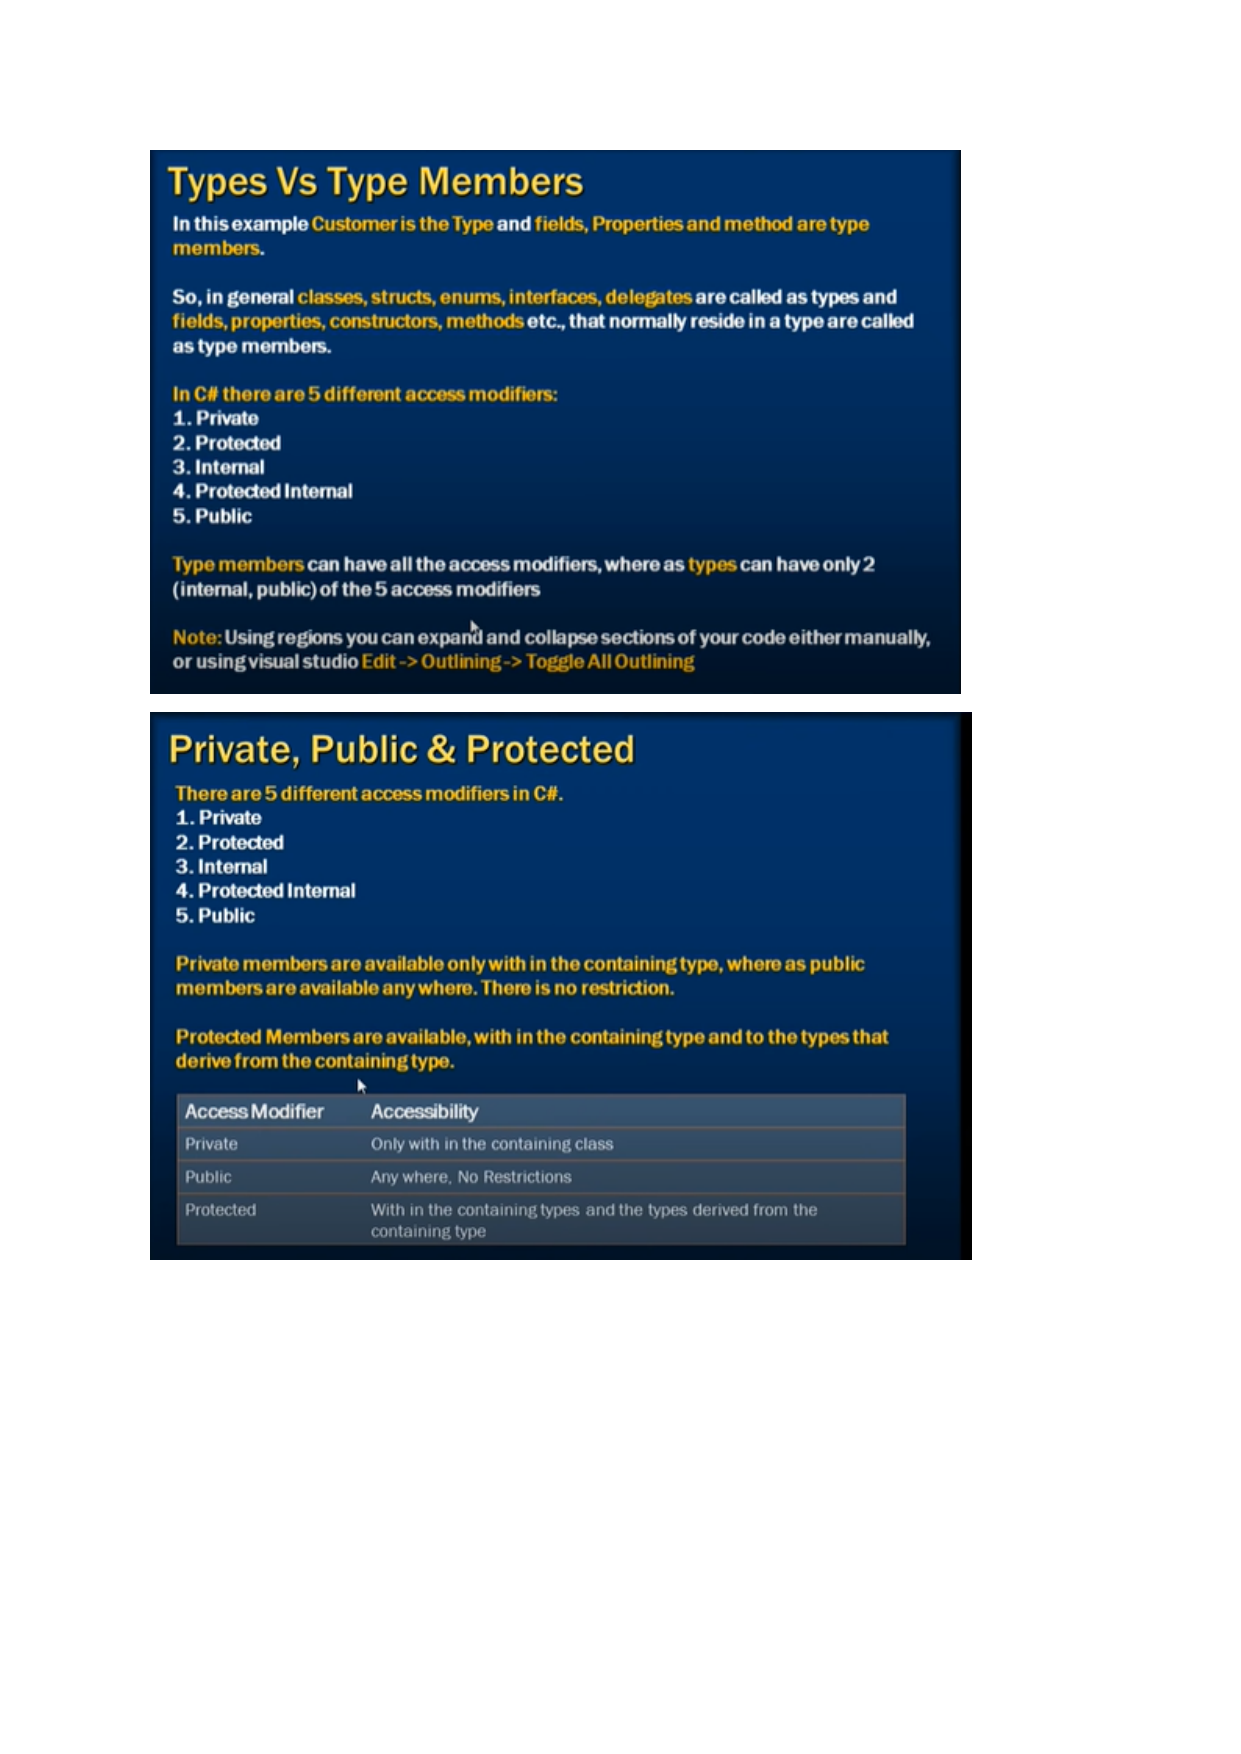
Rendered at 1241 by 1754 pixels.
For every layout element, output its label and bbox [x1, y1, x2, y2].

picture [150, 150, 961, 694]
picture [150, 712, 972, 1260]
